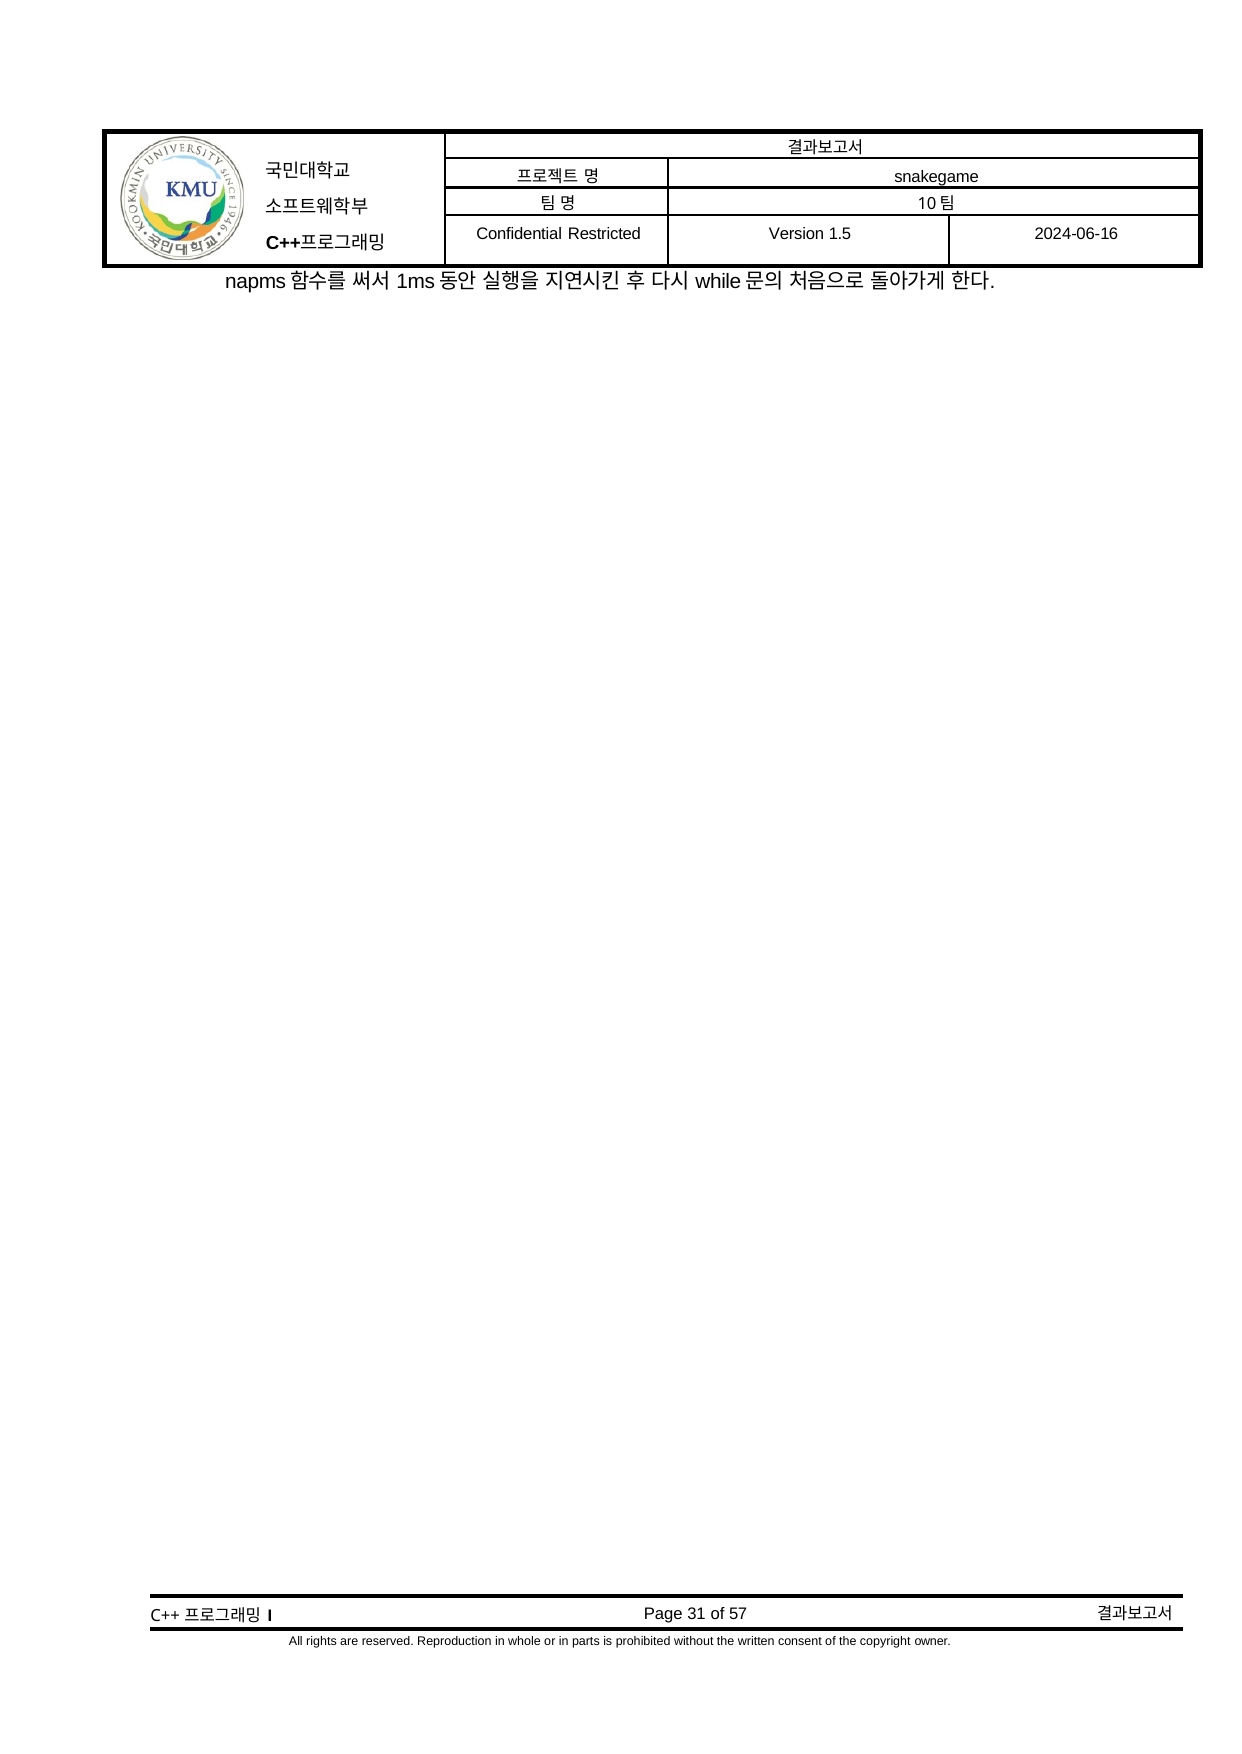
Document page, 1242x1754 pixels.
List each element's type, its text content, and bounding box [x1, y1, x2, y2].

text napms함수를 써서 1ms동안 실행을 지연시킨 후 다시 while문의 처음으로 돌아가게 한다. [225, 264, 1214, 295]
picture [120, 136, 244, 260]
